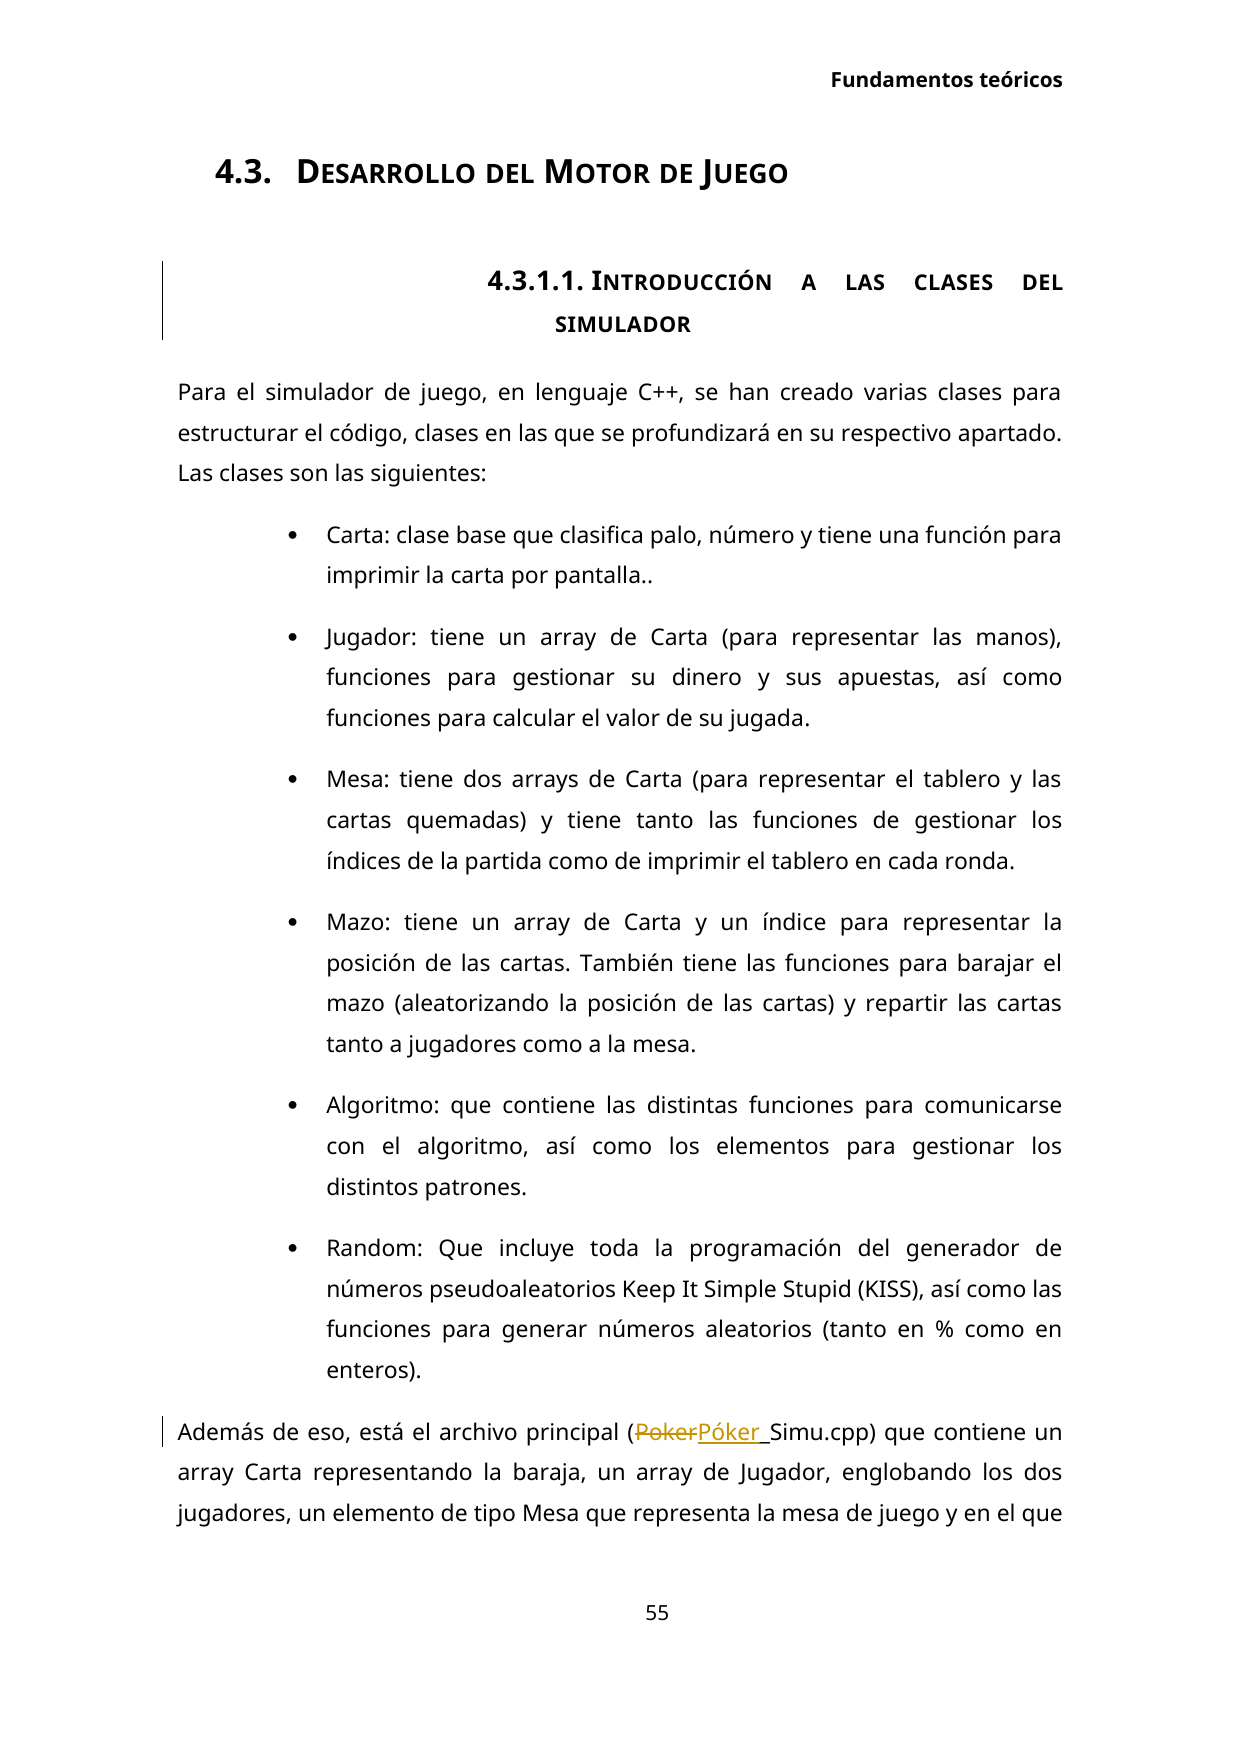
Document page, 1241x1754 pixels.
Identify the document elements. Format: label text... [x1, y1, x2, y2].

list Mesa: tiene dos arrays de Carta (para representar el tablero y las cartas quemadas) y tiene tanto las funciones de gestionar los índices de la partida como de imprimir el tablero en cada ronda. [288, 763, 1063, 876]
list Carta: clase base que clasifica palo, número y tiene una función para imprimir la carta por pantalla.. [288, 519, 1063, 591]
list Random: Que incluye toda la programación del generador de números pseudoaleatorios Keep It Simple Stupid (KISS), así como las funciones para generar números aleatorios (tanto en % como en enteros). [288, 1232, 1063, 1385]
list Jugador: tiene un array de Carta (para representar las manos), funciones para gestionar su dinero y sus apuestas, así como funciones para calcular el valor de su jugada. [288, 621, 1063, 733]
list Mazo: tiene un array de Carta y un índice para representar la posición de las cartas. También tiene las funciones para barajar el mazo (aleatorizando la posición de las cartas) y repartir las cartas tanto a jugadores como a la mesa. [288, 906, 1063, 1059]
text Para el simulador de juego, en lenguaje C++, se han creado varias clases para estructurar el código, clases en las que se profundizará en su respectivo apartado. Las clases son las siguientes: [177, 376, 1063, 488]
list Algoritmo: que contiene las distintas funciones para comunicarse con el algoritmo, así como los elementos para gestionar los distintos patrones. [288, 1089, 1063, 1202]
subtitle Introducción a las clases del simulador [487, 261, 1063, 340]
subtitle Desarrollo del Motor de Juego [215, 148, 1063, 193]
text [177, 1416, 1063, 1528]
